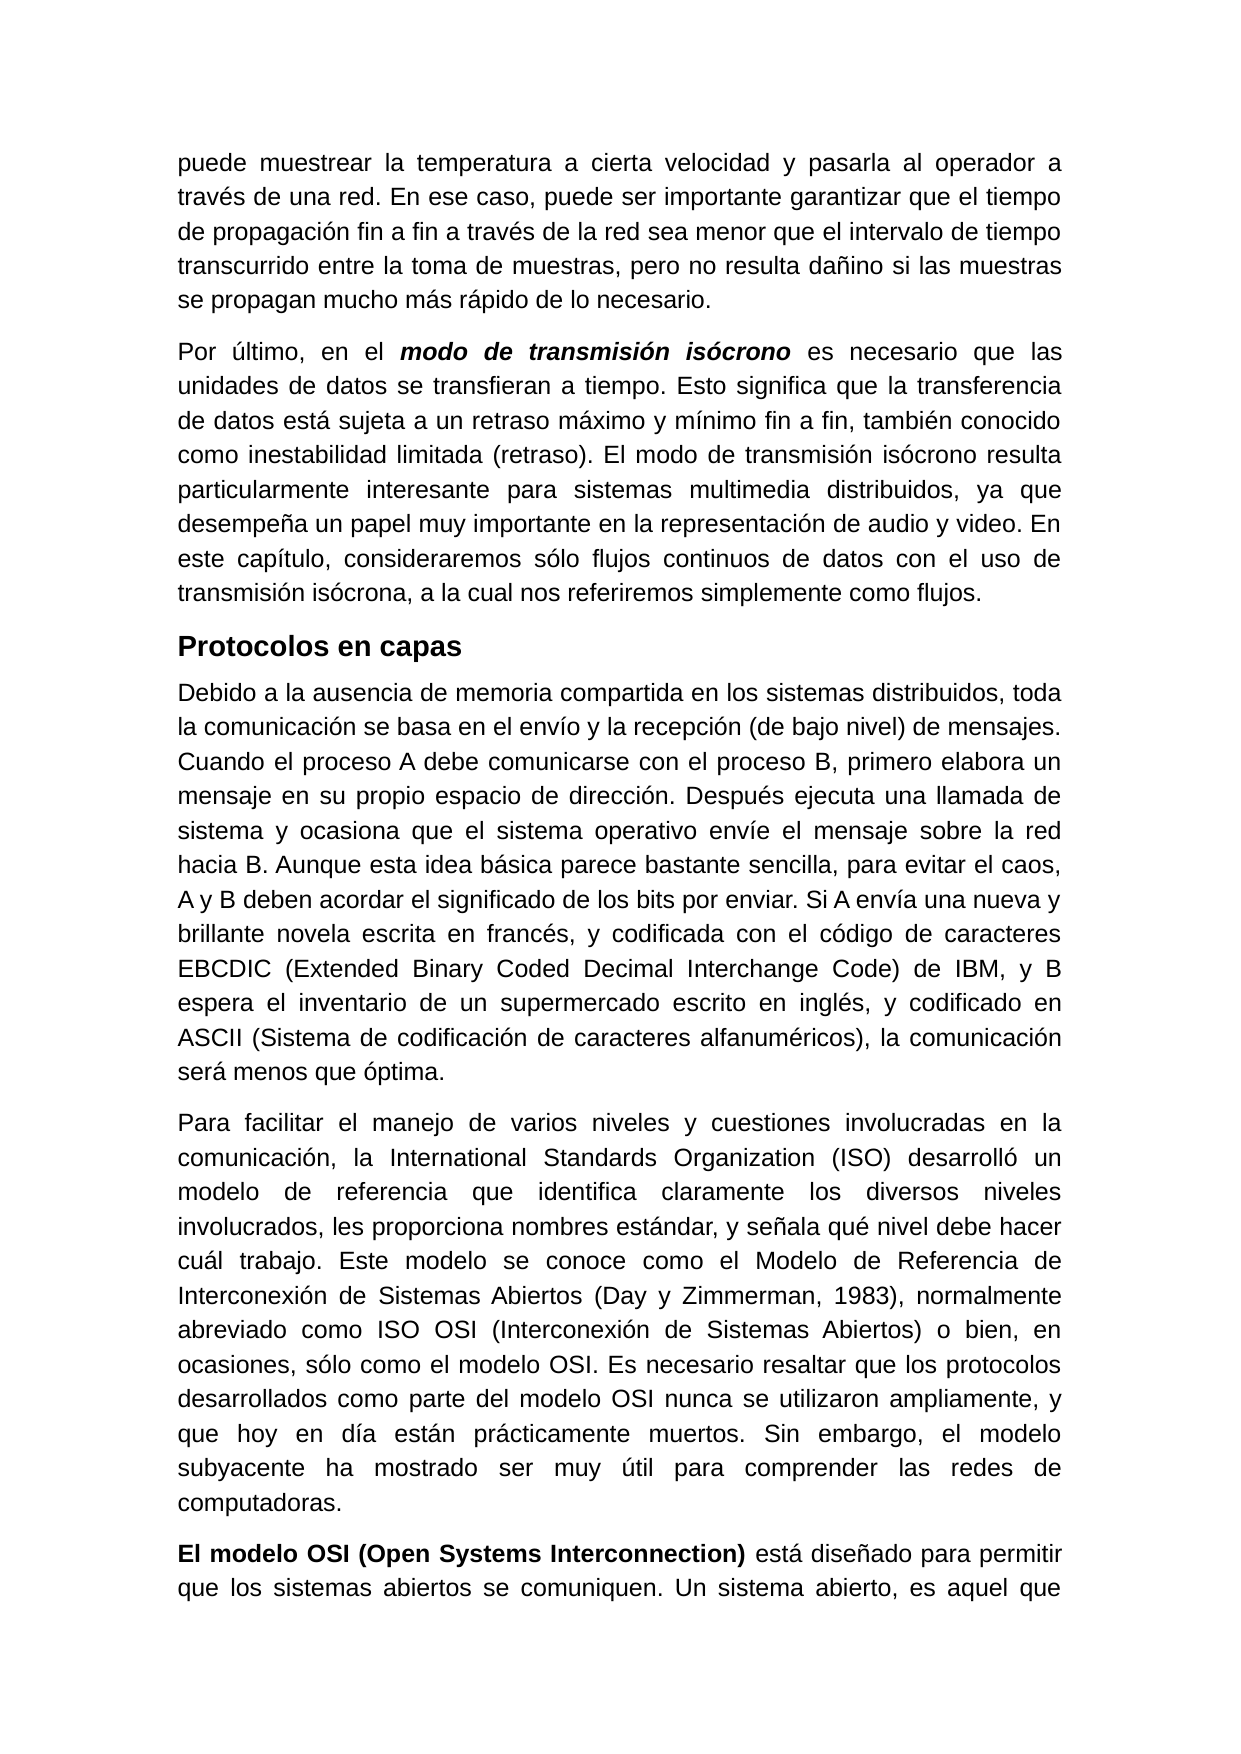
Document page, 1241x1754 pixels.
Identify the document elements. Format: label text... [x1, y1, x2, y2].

text Para facilitar el manejo de varios niveles y cuestiones involucradas en la comunicación, la International Standards Organization (ISO) desarrolló un modelo de referencia que identifica claramente los diversos niveles involucrados, les proporciona nombres estándar, y señala qué nivel debe hacer cuál trabajo. Este modelo se conoce como el Modelo de Referencia de Interconexión de Sistemas Abiertos (Day y Zimmerman, 1983), normalmente abreviado como ISO OSI (Interconexión de Sistemas Abiertos) o bien, en ocasiones, sólo como el modelo OSI. Es necesario resaltar que los protocolos desarrollados como parte del modelo OSI nunca se utilizaron ampliamente, y que hoy en día están prácticamente muertos. Sin embargo, el modelo subyacente ha mostrado ser muy útil para comprender las redes de computadoras. [177, 1108, 1063, 1516]
text Debido a la ausencia de memoria compartida en los sistemas distribuidos, toda la comunicación se basa en el envío y la recepción (de bajo nivel) de mensajes. Cuando el proceso A debe comunicarse con el proceso B, primero elabora un mensaje en su propio espacio de dirección. Después ejecuta una llamada de sistema y ocasiona que el sistema operativo envíe el mensaje sobre la red hacia B. Aunque esta idea básica parece bastante sencilla, para evitar el caos, A y B deben acordar el significado de los bits por enviar. Si A envía una nueva y brillante novela escrita en francés, y codificada con el código de caracteres EBCDIC (Extended Binary Coded Decimal Interchange Code) de IBM, y B espera el inventario de un supermercado escrito en inglés, y codificado en ASCII (Sistema de codificación de caracteres alfanuméricos), la comunicación será menos que óptima. [177, 678, 1063, 1086]
text Por último, en el modo de transmisión isócrono es necesario que las unidades de datos se transfieran a tiempo. Esto significa que la transferencia de datos está sujeta a un retraso máximo y mínimo fin a fin, también conocido como inestabilidad limitada (retraso). El modo de transmisión isócrono resulta particularmente interesante para sistemas multimedia distribuidos, ya que desempeña un papel muy importante en la representación de audio y video. En este capítulo, consideraremos sólo flujos continuos de datos con el uso de transmisión isócrona, a la cual nos referiremos simplemente como flujos. [177, 337, 1063, 607]
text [177, 148, 1063, 314]
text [177, 1539, 1063, 1602]
subtitle Protocolos en capas [177, 629, 1063, 663]
